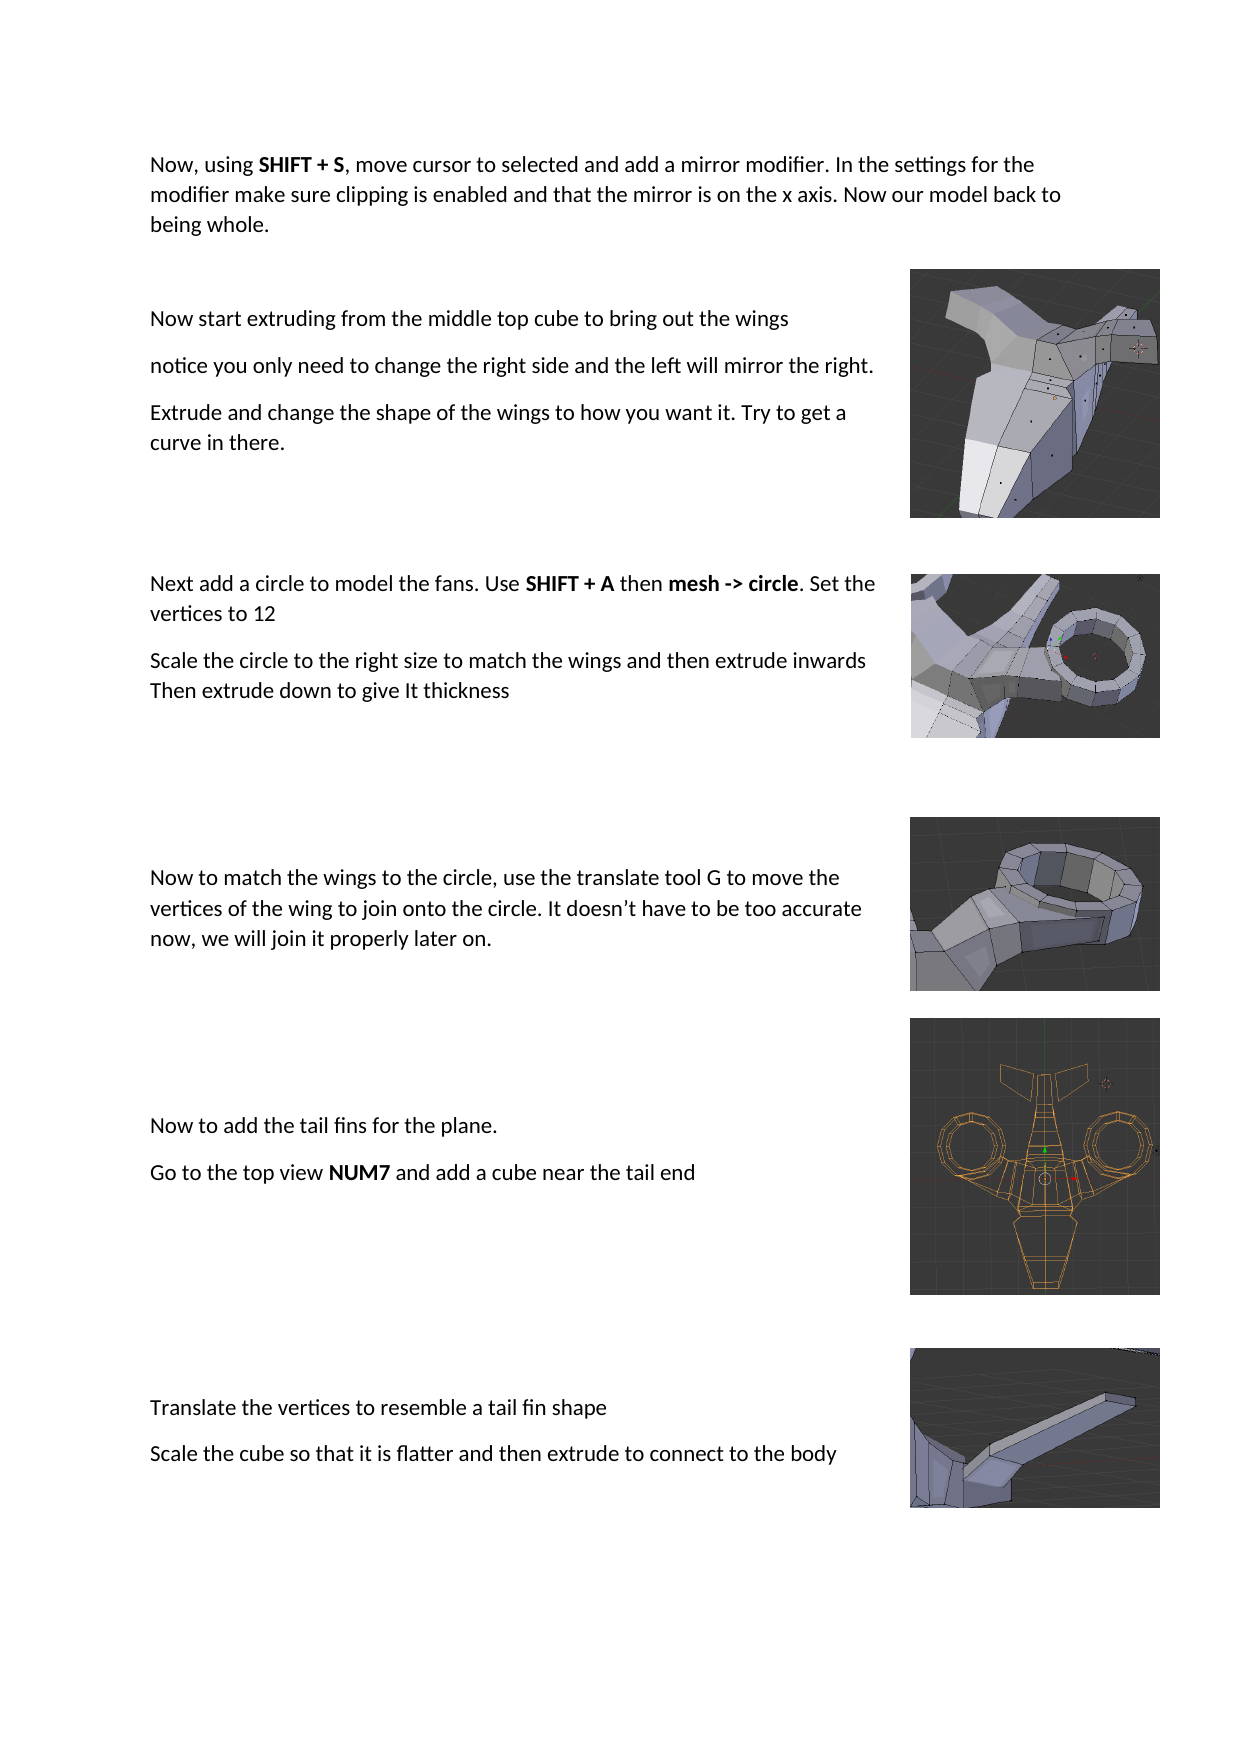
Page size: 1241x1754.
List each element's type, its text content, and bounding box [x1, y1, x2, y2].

picture [909, 574, 1160, 737]
text Translate the vertices to resemble a tail fin shape [150, 1393, 909, 1421]
text Now to add the tail fins for the plane. [150, 1111, 909, 1139]
picture [909, 817, 1160, 991]
text Go to the top view NUM7 and add a cube near the tail end [150, 1158, 909, 1186]
text Next add a circle to model the fans. Use SHIFT + A then mesh -> circle. Set the vertices to 12 [150, 569, 1090, 627]
text Scale the cube so that it is flatter and then extrude to connect to the body [150, 1439, 909, 1468]
text Now start extruding from the middle top cube to bring out the wings [150, 304, 909, 332]
text Now to match the wings to the circle, use the translate tool G to move the vertices of the wing to join onto the circle. It doesn’t have to be too accurate now, we will join it properly later on. [150, 863, 909, 952]
text notice you only need to change the right side and the left will mirror the right. [150, 351, 909, 379]
picture [909, 269, 1160, 517]
picture [909, 1018, 1160, 1294]
text Scale the circle to the right size to match the wings and then extrude inwards Then extrude down to give It thickness [150, 646, 909, 704]
text Now, using SHIFT + S, move cursor to selected and add a mirror modifier. In the settings for the modifier make sure clipping is enabled and that the mirror is on the x axis. Now our model back to being whole. [150, 150, 1090, 238]
text Extrude and change the shape of the wings to how you want it. Try to get a curve in there. [150, 398, 909, 456]
picture [909, 1348, 1160, 1508]
